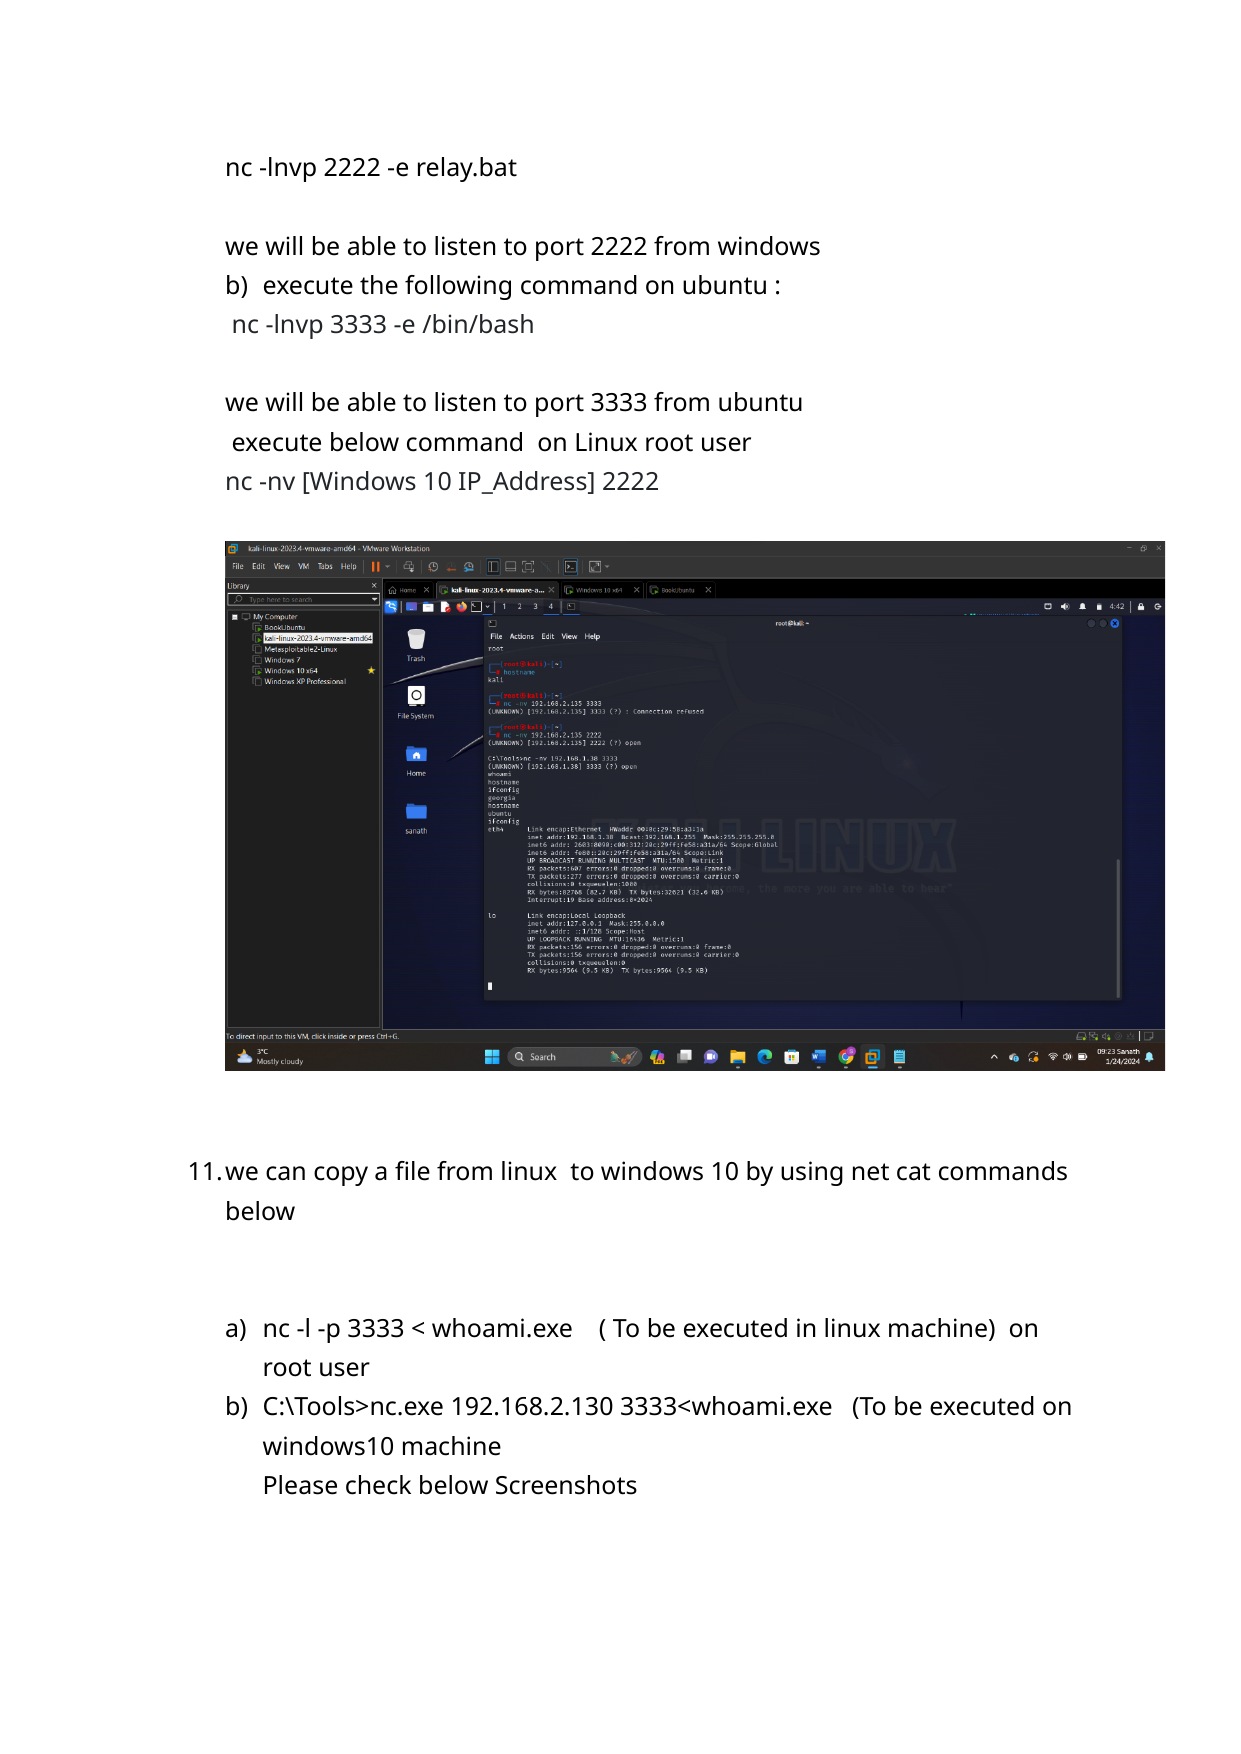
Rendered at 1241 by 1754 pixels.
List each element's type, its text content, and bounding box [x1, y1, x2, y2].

list nc -l -p 3333 < whoami.exe ( To be executed in linux machine) on root user [225, 1311, 1090, 1384]
list Please check below Screenshots [262, 1467, 1090, 1501]
list we can copy a file from linux to windows 10 by using net cat commands below [187, 1154, 1090, 1227]
list nc -nv [Windows 10 IP_Address] 2222 [225, 463, 1090, 541]
list execute the following command on ubuntu : [225, 267, 1090, 302]
picture [225, 541, 1166, 1071]
list nc -lnvp 2222 -e relay.bat [225, 150, 1090, 184]
list nc -lnvp 3333 -e /bin/bash [225, 307, 1090, 341]
list we will be able to listen to port 3333 from ubuntu [225, 385, 1090, 419]
list C:\Tools>nc.exe 192.168.2.130 3333<whoami.exe (To be executed on windows10 machine [225, 1389, 1090, 1462]
list we will be able to listen to port 2222 from windows [225, 228, 1090, 262]
list execute below command on Linux root user [225, 424, 1090, 458]
